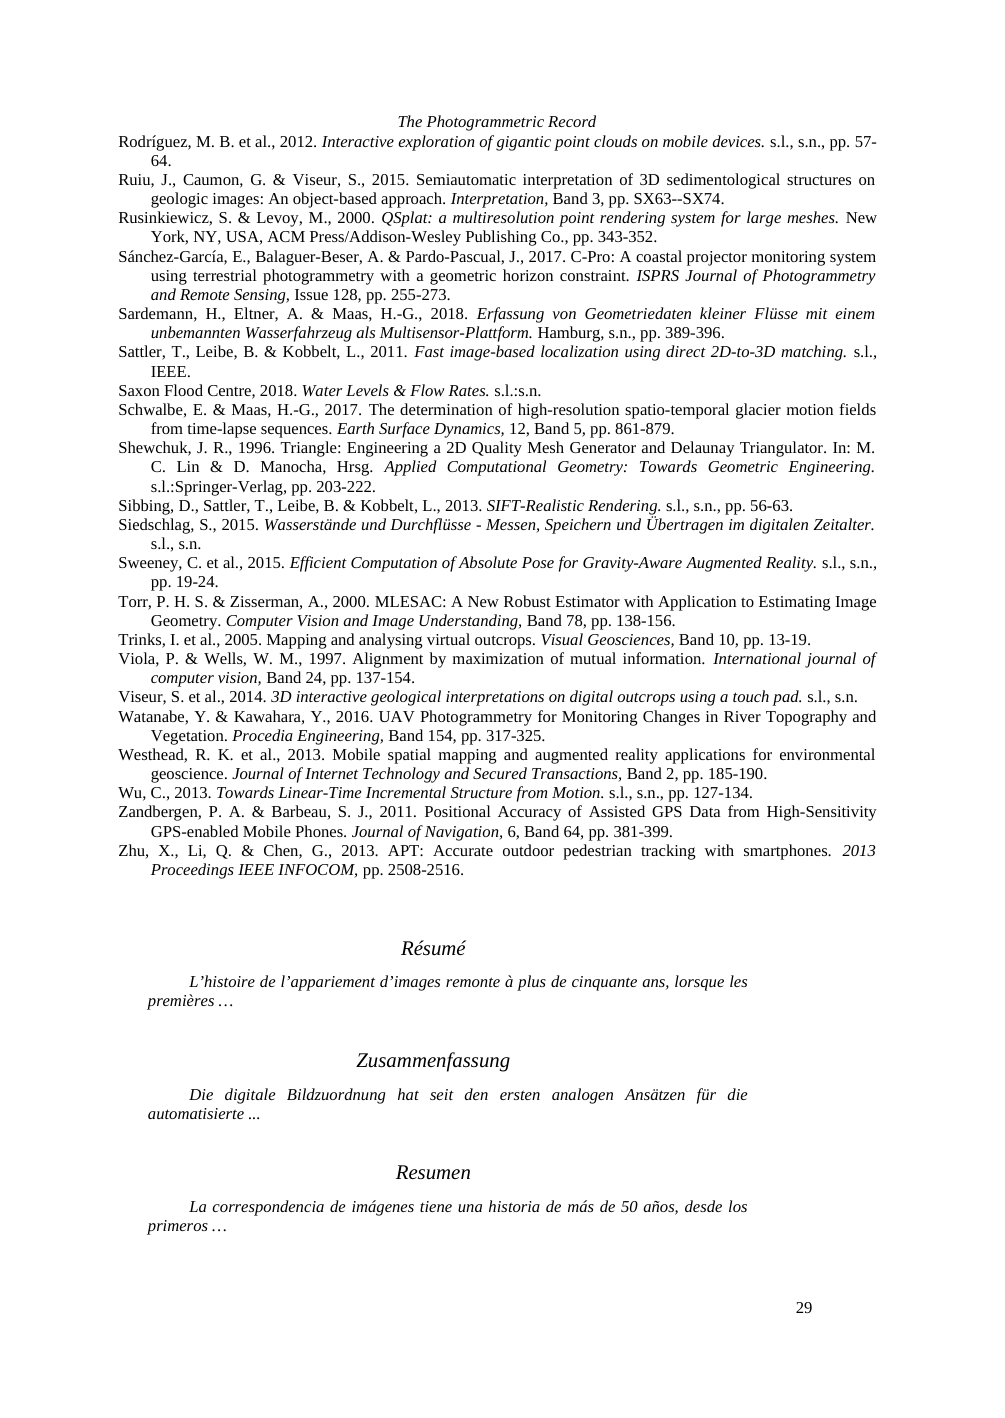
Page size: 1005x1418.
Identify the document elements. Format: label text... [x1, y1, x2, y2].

text Trinks, I. et al., 2005. Mapping and analysing virtual outcrops. Visual Geosciences, Band 10, pp. 13-19. [118, 630, 877, 649]
text Rusinkiewicz, S. & Levoy, M., 2000. QSplat: a multiresolution point rendering system for large meshes. New York, NY, USA, ACM Press/Addison-Wesley Publishing Co., pp. 343-352. [118, 208, 877, 246]
text Resumen [118, 1160, 750, 1184]
text La correspondencia de imágenes tiene una historia de más de 50 años, desde los primeros … [148, 1197, 750, 1235]
text Sánchez-García, E., Balaguer-Beser, A. & Pardo-Pascual, J., 2017. C-Pro: A coastal projector monitoring system using terrestrial photogrammetry with a geometric horizon constraint. ISPRS Journal of Photogrammetry and Remote Sensing, Issue 128, pp. 255-273. [118, 246, 877, 304]
text Résumé [118, 936, 750, 959]
text Torr, P. H. S. & Zisserman, A., 2000. MLESAC: A New Robust Estimator with Application to Estimating Image Geometry. Computer Vision and Image Understanding, Band 78, pp. 138-156. [118, 591, 877, 630]
text Sardemann, H., Eltner, A. & Maas, H.-G., 2018. Erfassung von Geometriedaten kleiner Flüsse mit einem unbemannten Wasserfahrzeug als Multisensor-Plattform. Hamburg, s.n., pp. 389-396. [118, 304, 877, 342]
text Saxon Flood Centre, 2018. Water Levels & Flow Rates. s.l.:s.n. [118, 381, 877, 400]
text Schwalbe, E. & Maas, H.-G., 2017. The determination of high-resolution spatio-temporal glacier motion fields from time-lapse sequences. Earth Surface Dynamics, 12, Band 5, pp. 861-879. [118, 400, 877, 438]
text Viseur, S. et al., 2014. 3D interactive geological interpretations on digital outcrops using a touch pad. s.l., s.n. [118, 687, 877, 706]
text Sibbing, D., Sattler, T., Leibe, B. & Kobbelt, L., 2013. SIFT-Realistic Rendering. s.l., s.n., pp. 56-63. [118, 496, 877, 515]
text Shewchuk, J. R., 1996. Triangle: Engineering a 2D Quality Mesh Generator and Delaunay Triangulator. In: M. C. Lin & D. Manocha, Hrsg. Applied Computational Geometry: Towards Geometric Engineering. s.l.:Springer-Verlag, pp. 203-222. [118, 438, 877, 496]
text Zusammenfassung [118, 1048, 750, 1072]
text Westhead, R. K. et al., 2013. Mobile spatial mapping and augmented reality applications for environmental geoscience. Journal of Internet Technology and Secured Transactions, Band 2, pp. 185-190. [118, 745, 877, 783]
text Watanabe, Y. & Kawahara, Y., 2016. UAV Photogrammetry for Monitoring Changes in River Topography and Vegetation. Procedia Engineering, Band 154, pp. 317-325. [118, 706, 877, 745]
text Rodríguez, M. B. et al., 2012. Interactive exploration of gigantic point clouds on mobile devices. s.l., s.n., pp. 57-64. [118, 131, 877, 170]
text Die digitale Bildzuordnung hat seit den ersten analogen Ansätzen für die automatisierte ... [148, 1084, 750, 1123]
text Viola, P. & Wells, W. M., 1997. Alignment by maximization of mutual information. International journal of computer vision, Band 24, pp. 137-154. [118, 649, 877, 687]
text Siedschlag, S., 2015. Wasserstände und Durchflüsse - Messen, Speichern und Übertragen im digitalen Zeitalter. s.l., s.n. [118, 515, 877, 553]
text L’histoire de l’appariement d’images remonte à plus de cinquante ans, lorsque les premières … [148, 972, 750, 1010]
text Sattler, T., Leibe, B. & Kobbelt, L., 2011. Fast image-based localization using direct 2D-to-3D matching. s.l., IEEE. [118, 342, 877, 381]
text Sweeney, C. et al., 2015. Efficient Computation of Absolute Pose for Gravity-Aware Augmented Reality. s.l., s.n., pp. 19-24. [118, 553, 877, 591]
text Ruiu, J., Caumon, G. & Viseur, S., 2015. Semiautomatic interpretation of 3D sedimentological structures on geologic images: An object-based approach. Interpretation, Band 3, pp. SX63--SX74. [118, 170, 877, 208]
text Zhu, X., Li, Q. & Chen, G., 2013. APT: Accurate outdoor pedestrian tracking with smartphones. 2013 Proceedings IEEE INFOCOM, pp. 2508-2516. [118, 841, 877, 879]
text Zandbergen, P. A. & Barbeau, S. J., 2011. Positional Accuracy of Assisted GPS Data from High-Sensitivity GPS-enabled Mobile Phones. Journal of Navigation, 6, Band 64, pp. 381-399. [118, 802, 877, 841]
text Wu, C., 2013. Towards Linear-Time Incremental Structure from Motion. s.l., s.n., pp. 127-134. [118, 783, 877, 802]
